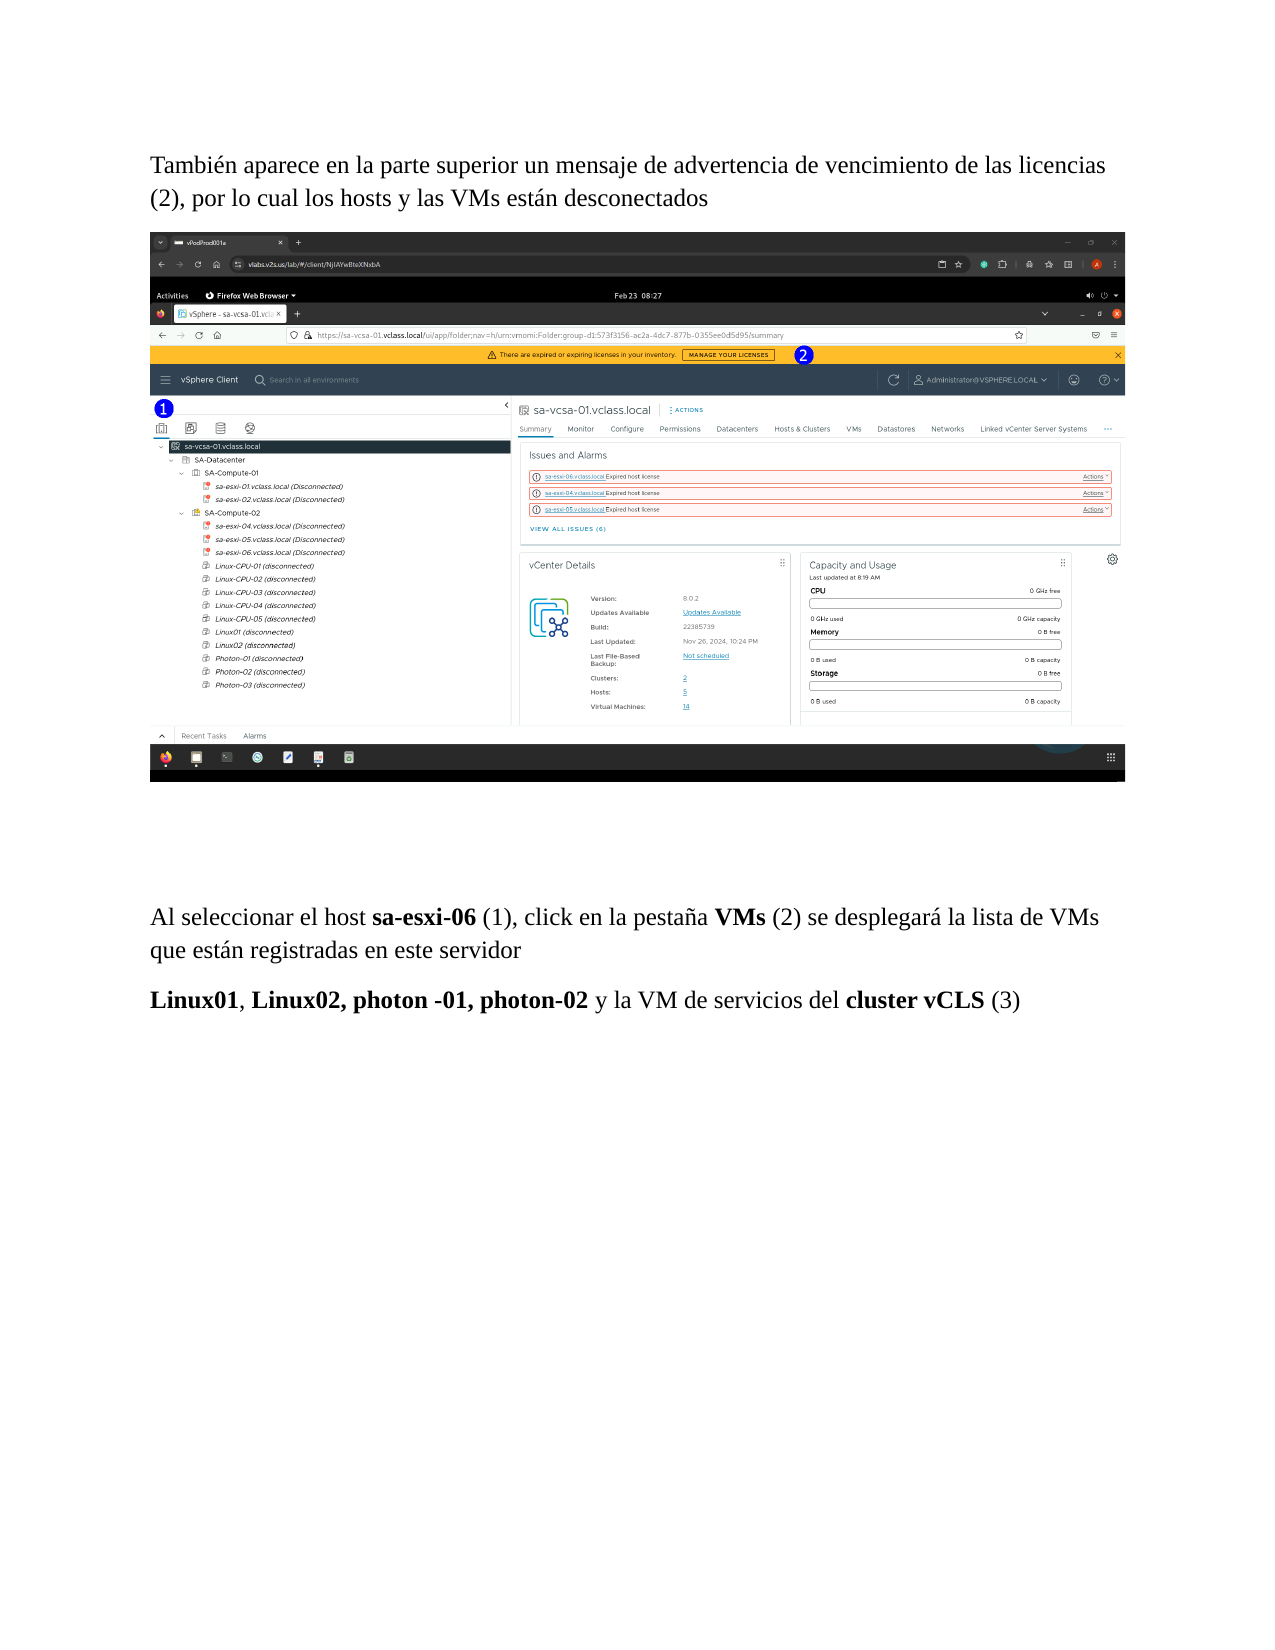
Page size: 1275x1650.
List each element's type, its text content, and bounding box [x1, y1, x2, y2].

text Al seleccionar el host sa-esxi-06 (1), click en la pestaña VMs (2) se desplegará la lista de VMs que están registradas en este servidor [150, 902, 1125, 964]
picture [150, 232, 1125, 782]
text También aparece en la parte superior un mensaje de advertencia de vencimiento de las licencias (2), por lo cual los hosts y las VMs están desconectados [150, 150, 1125, 212]
text Linux01, Linux02, photon -01, photon-02 y la VM de servicios del cluster vCLS (3) [150, 985, 1125, 1014]
